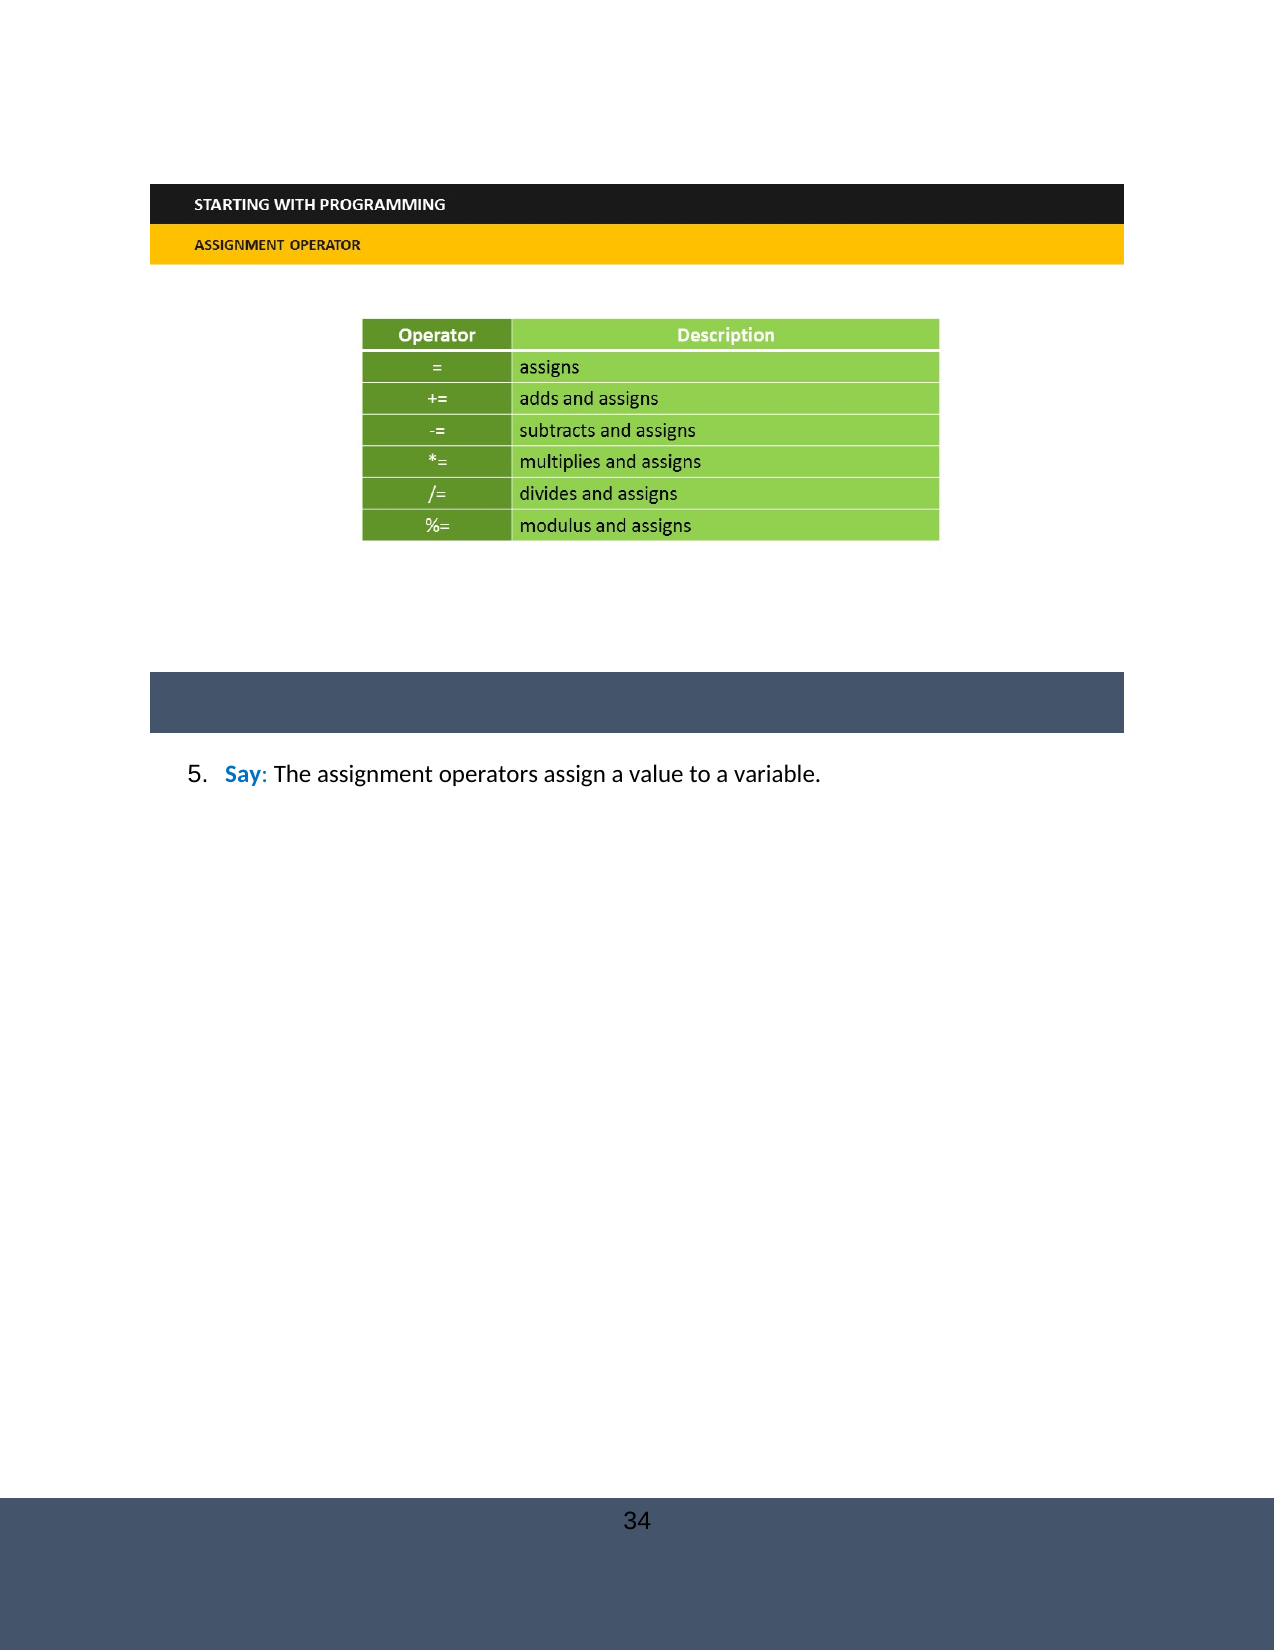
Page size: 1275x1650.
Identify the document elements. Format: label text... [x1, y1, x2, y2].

list Say: The assignment operators assign a value to a variable. [187, 758, 1125, 788]
picture [150, 184, 1124, 733]
